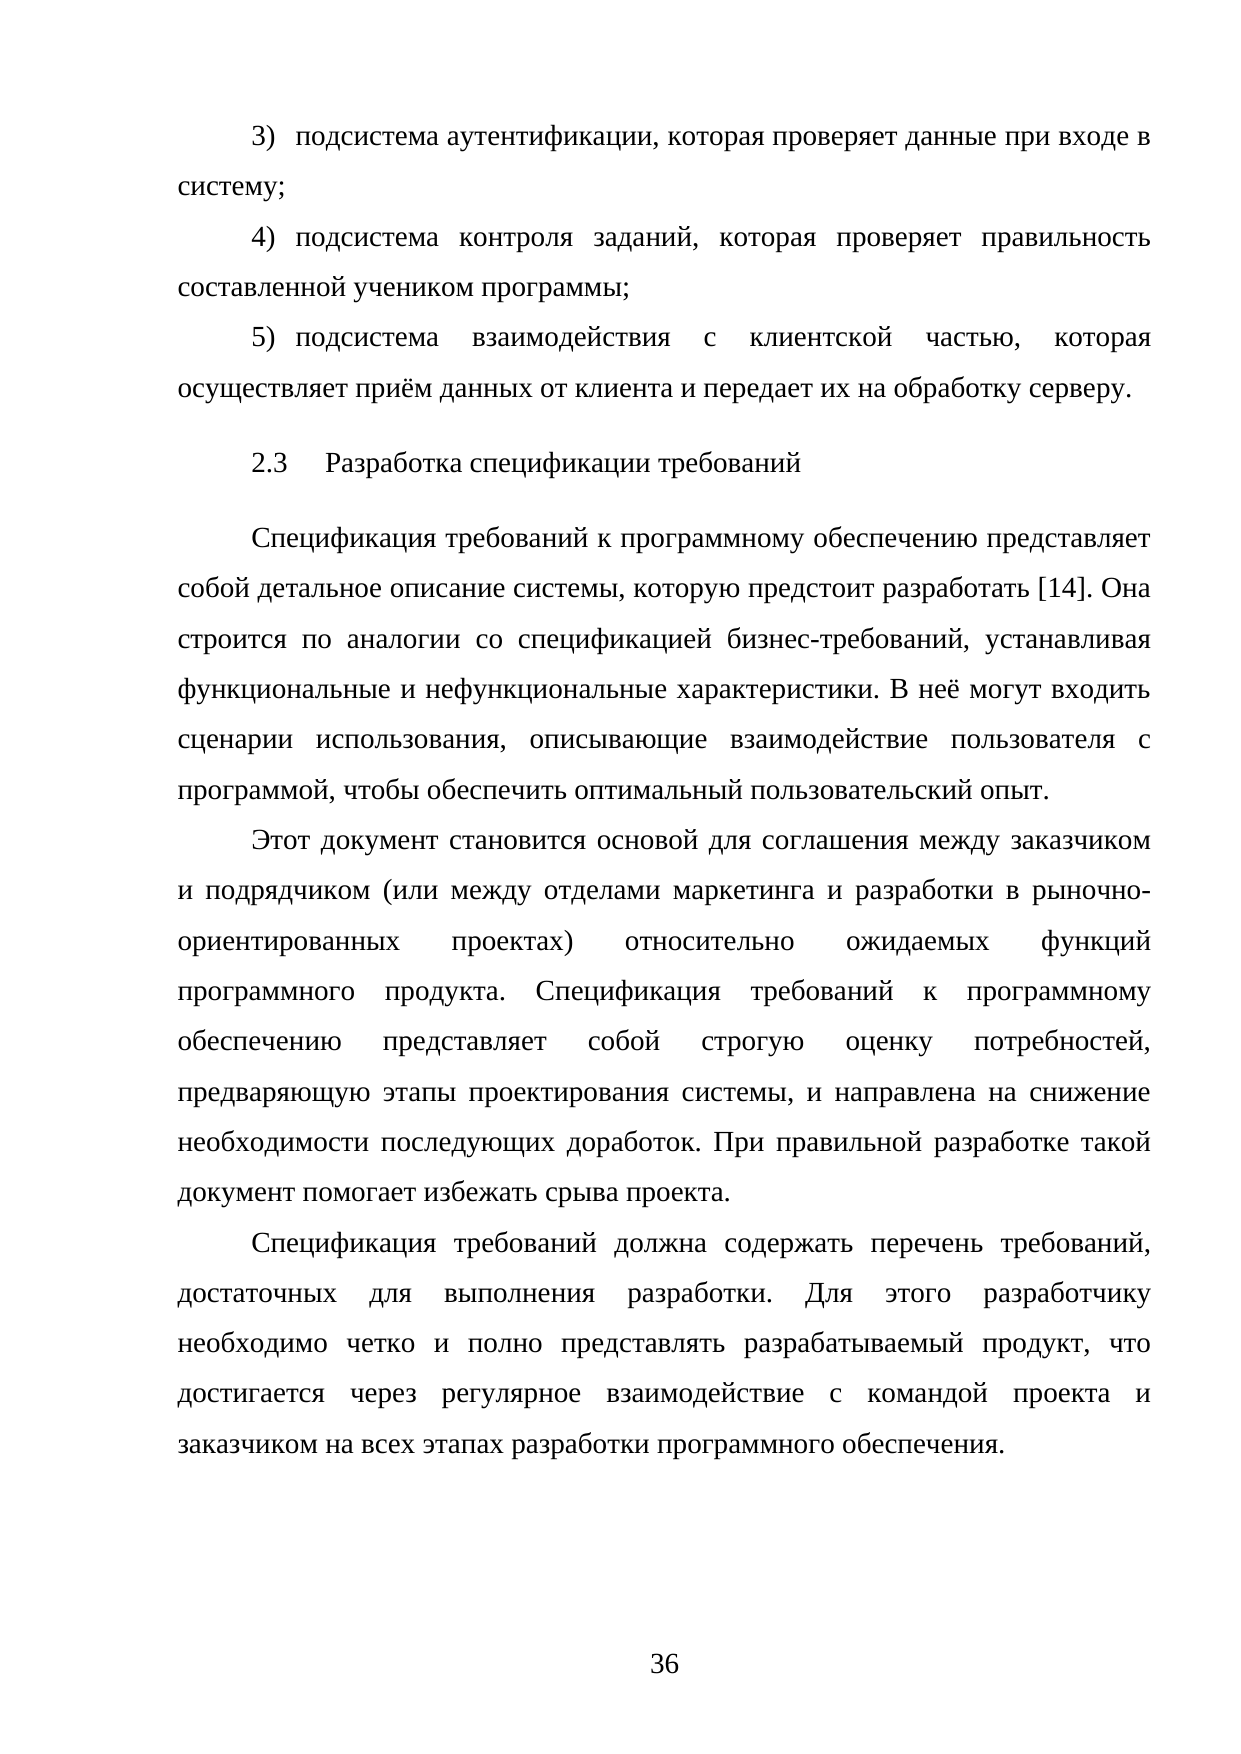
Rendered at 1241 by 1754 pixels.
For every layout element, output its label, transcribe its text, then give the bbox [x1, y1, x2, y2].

text Спецификация требований к программному обеспечению представляет собой детальное описание системы, которую предстоит разработать [14]. Она строится по аналогии со спецификацией бизнес-требований, устанавливая функциональные и нефункциональные характеристики. В неё могут входить сценарии использования, описывающие взаимодействие пользователя с программой, чтобы обеспечить оптимальный пользовательский опыт. [177, 520, 1152, 805]
text Спецификация требований должна содержать перечень требований, достаточных для выполнения разработки. Для этого разработчику необходимо четко и полно представлять разрабатываемый продукт, что достигается через регулярное взаимодействие с командой проекта и заказчиком на всех этапах разработки программного обеспечения. [177, 1225, 1152, 1459]
text Разработка спецификации требований [251, 445, 1152, 478]
text Этот документ становится основой для соглашения между заказчиком и подрядчиком (или между отделами маркетинга и разработки в рыночно-ориентированных проектах) относительно ожидаемых функций программного продукта. Спецификация требований к программному обеспечению представляет собой строгую оценку потребностей, предваряющую этапы проектирования системы, и направлена на снижение необходимости последующих доработок. При правильной разработке такой документ помогает избежать срыва проекта. [177, 822, 1152, 1208]
list подсистема аутентификации, которая проверяет данные при входе в систему; [177, 118, 1152, 202]
list подсистема контроля заданий, которая проверяет правильность составленной учеником программы; [177, 219, 1152, 303]
list подсистема взаимодействия с клиентской частью, которая осуществляет приём данных от клиента и передает их на обработку серверу. [177, 319, 1152, 403]
